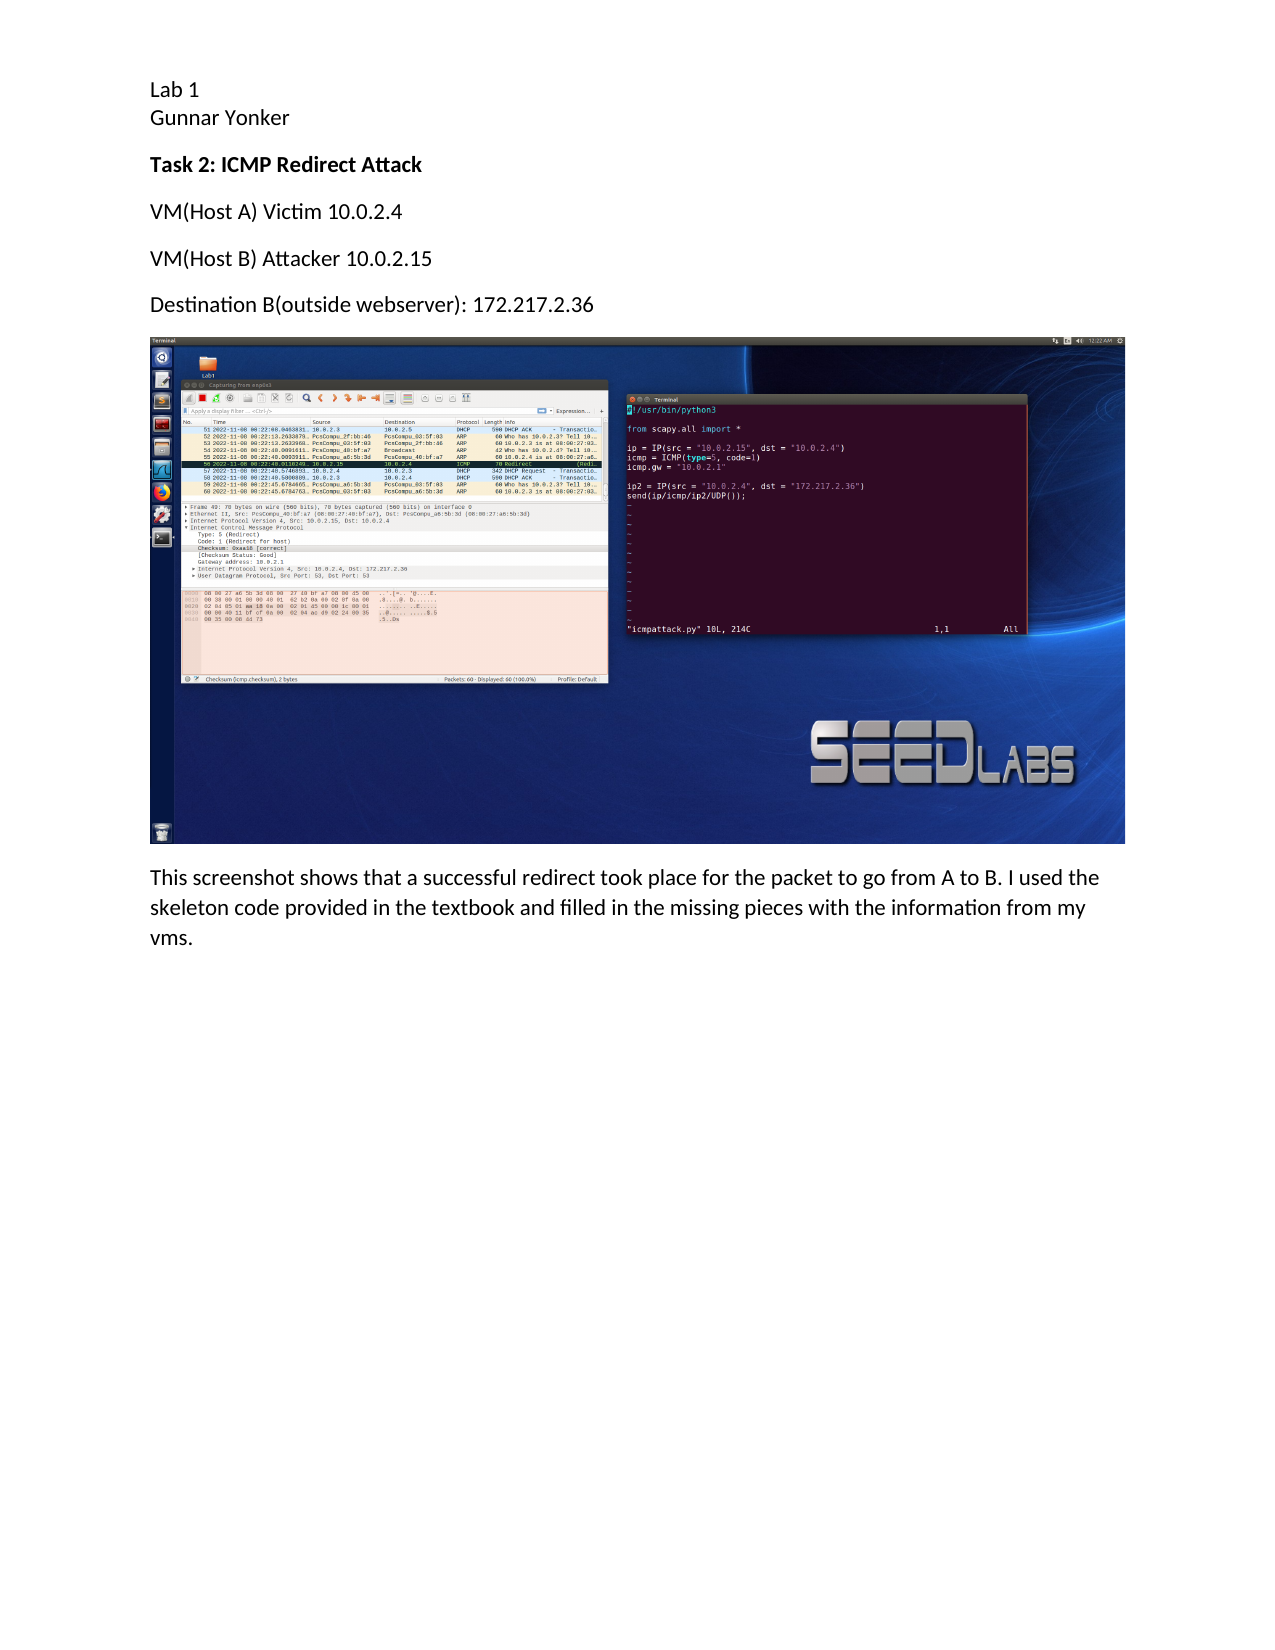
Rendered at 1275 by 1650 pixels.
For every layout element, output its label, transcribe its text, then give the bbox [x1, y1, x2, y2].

text VM(Host B) Attacker 10.0.2.15 [150, 244, 1125, 272]
text VM(Host A) Victim 10.0.2.4 [150, 197, 1125, 225]
picture [150, 337, 1125, 844]
text This screenshot shows that a successful redirect took place for the packet to go from A to B. I used the skeleton code provided in the textbook and filled in the missing pieces with the information from my vms. [150, 863, 1125, 951]
text Destination B(outside webserver): 172.217.2.36 [150, 291, 1125, 319]
text Task 2: ICMP Redirect Attack [150, 150, 1125, 178]
